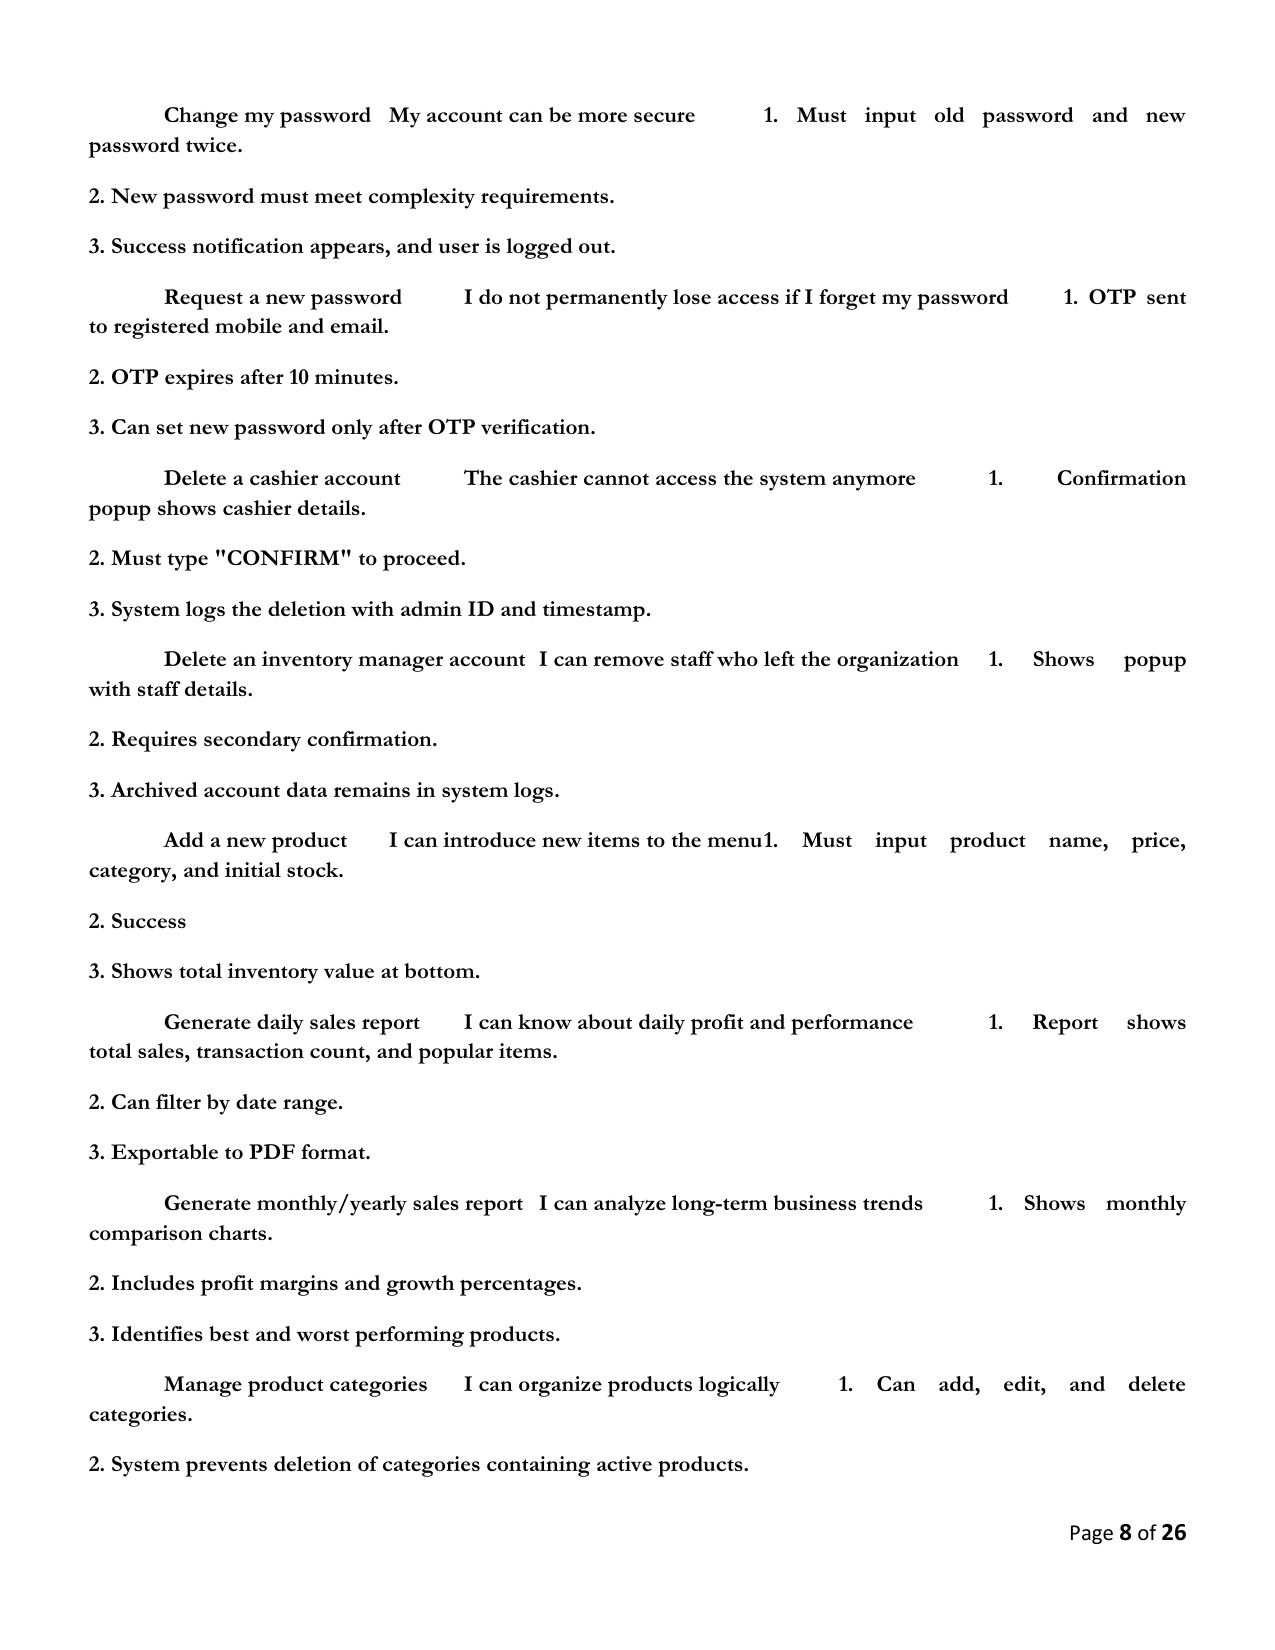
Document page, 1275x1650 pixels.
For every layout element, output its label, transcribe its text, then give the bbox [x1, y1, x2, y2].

text 2. Includes profit margins and growth percentages. [88, 1271, 1186, 1297]
text 3. Exportable to PDF format. [88, 1140, 1186, 1166]
text Add a new product I can introduce new items to the menu 1. Must input product name, price, category, and initial stock. [88, 828, 1186, 883]
text 2. Requires secondary confirmation. [88, 727, 1186, 753]
text Delete an inventory manager account I can remove staff who left the organization 1. Shows popup with staff details. [88, 647, 1186, 702]
text 2. Can filter by date range. [88, 1089, 1186, 1115]
text Generate monthly/yearly sales report I can analyze long-term business trends 1. Shows monthly comparison charts. [88, 1191, 1186, 1246]
text 3. System logs the deletion with admin ID and timestamp. [88, 596, 1186, 622]
text 3. Success notification appears, and user is logged out. [88, 234, 1186, 259]
text 3. Shows total inventory value at bottom. [88, 959, 1186, 984]
text 2. New password must meet complexity requirements. [88, 183, 1186, 209]
text Manage product categories I can organize products logically 1. Can add, edit, and delete categories. [88, 1372, 1186, 1427]
text 2. OTP expires after 10 minutes. [88, 364, 1186, 390]
text 3. Can set new password only after OTP verification. [88, 415, 1186, 441]
text 2. Success [88, 908, 1186, 934]
text Generate daily sales report I can know about daily profit and performance 1. Report shows total sales, transaction count, and popular items. [88, 1009, 1186, 1065]
text Request a new password I do not permanently lose access if I forget my password 1. OTP sent to registered mobile and email. [88, 284, 1186, 340]
text 3. Identifies best and worst performing products. [88, 1321, 1186, 1347]
text Change my password My account can be more secure 1. Must input old password and new password twice. [88, 103, 1186, 158]
text 2. Must type "CONFIRM" to proceed. [88, 546, 1186, 572]
text Delete a cashier account The cashier cannot access the system anymore 1. Confirmation popup shows cashier details. [88, 466, 1186, 521]
text 2. System prevents deletion of categories containing active products. [88, 1452, 1186, 1478]
text 3. Archived account data remains in system logs. [88, 777, 1186, 803]
